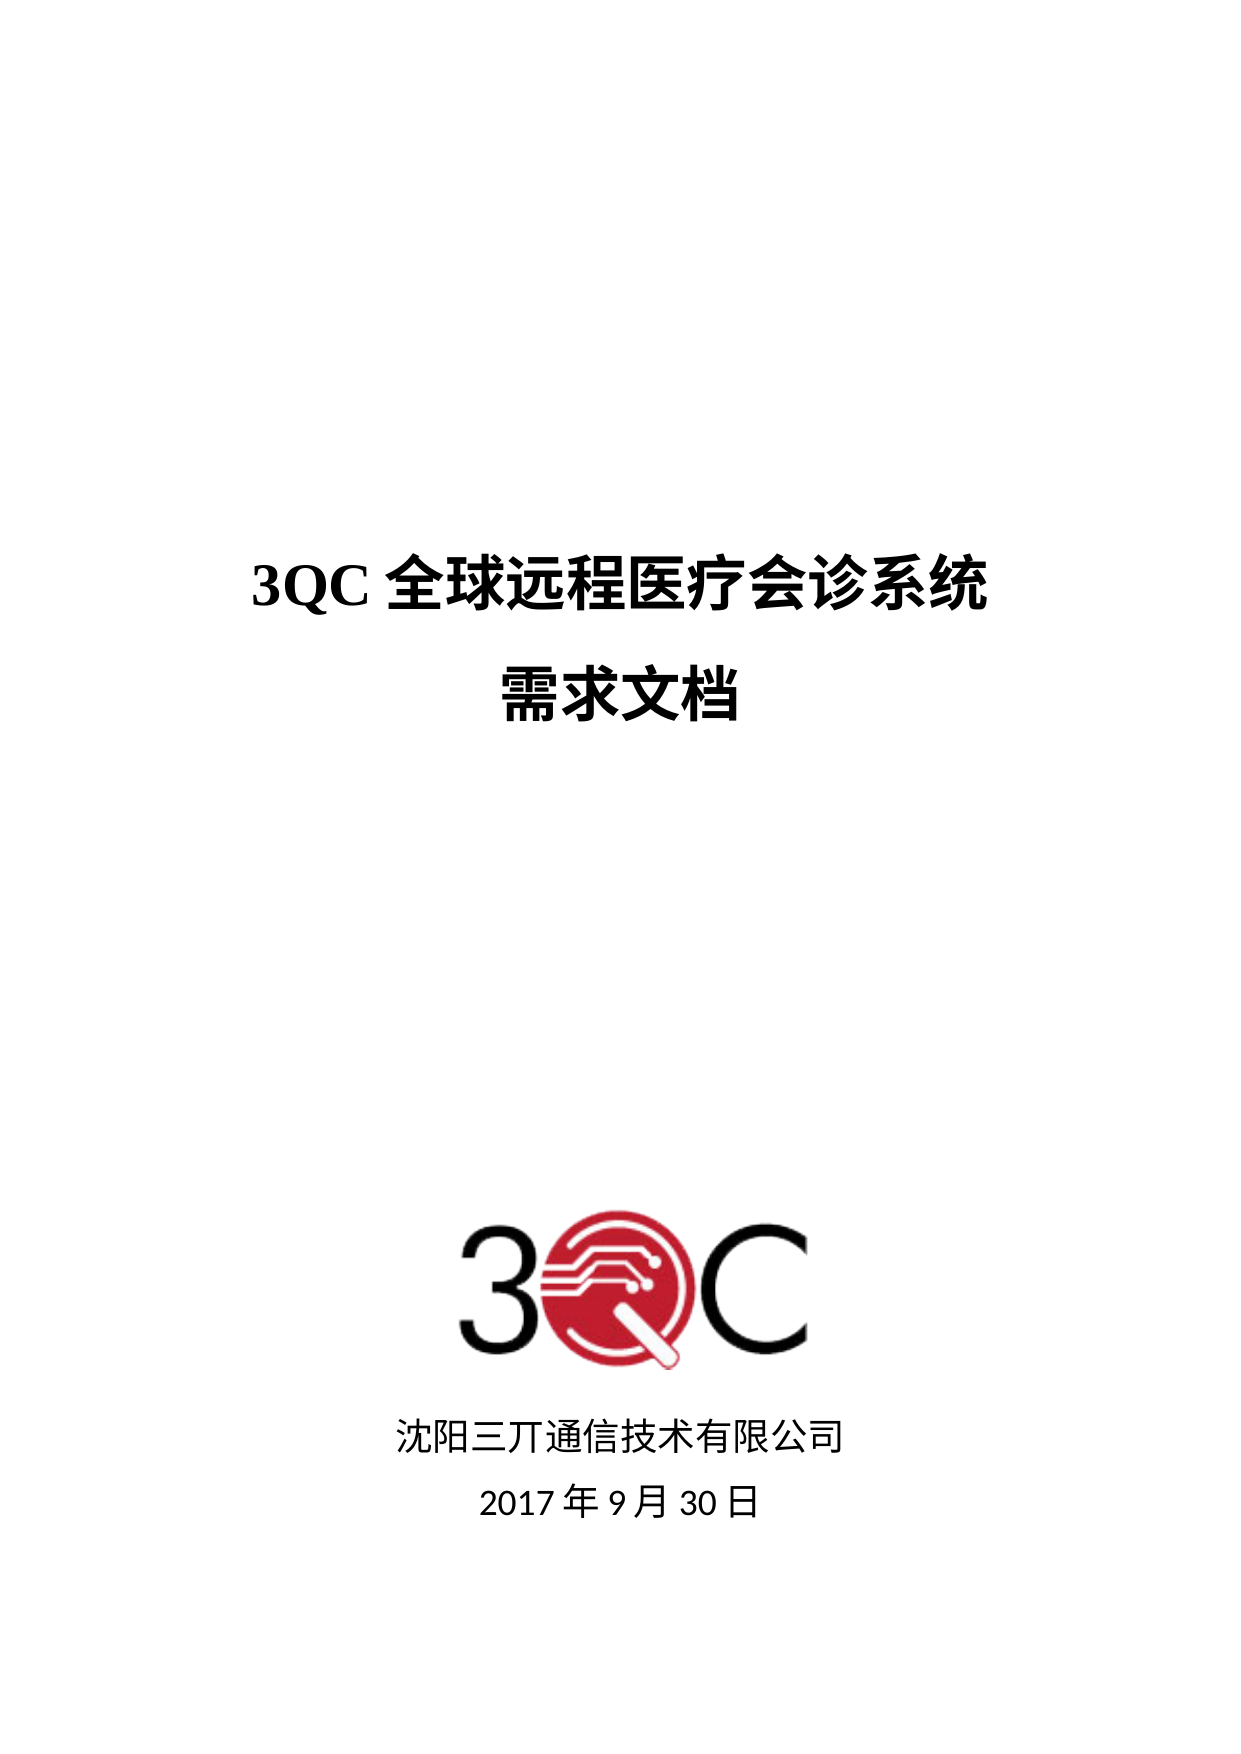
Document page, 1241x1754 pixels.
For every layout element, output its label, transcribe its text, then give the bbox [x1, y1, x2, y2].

text 2017年9月30日 [187, 1467, 1053, 1532]
picture [432, 1206, 808, 1370]
text 需求文档 [187, 641, 1053, 739]
text 3QC全球远程医疗会诊系统 [187, 531, 1053, 628]
text 沈阳三丌通信技术有限公司 [187, 1402, 1053, 1467]
